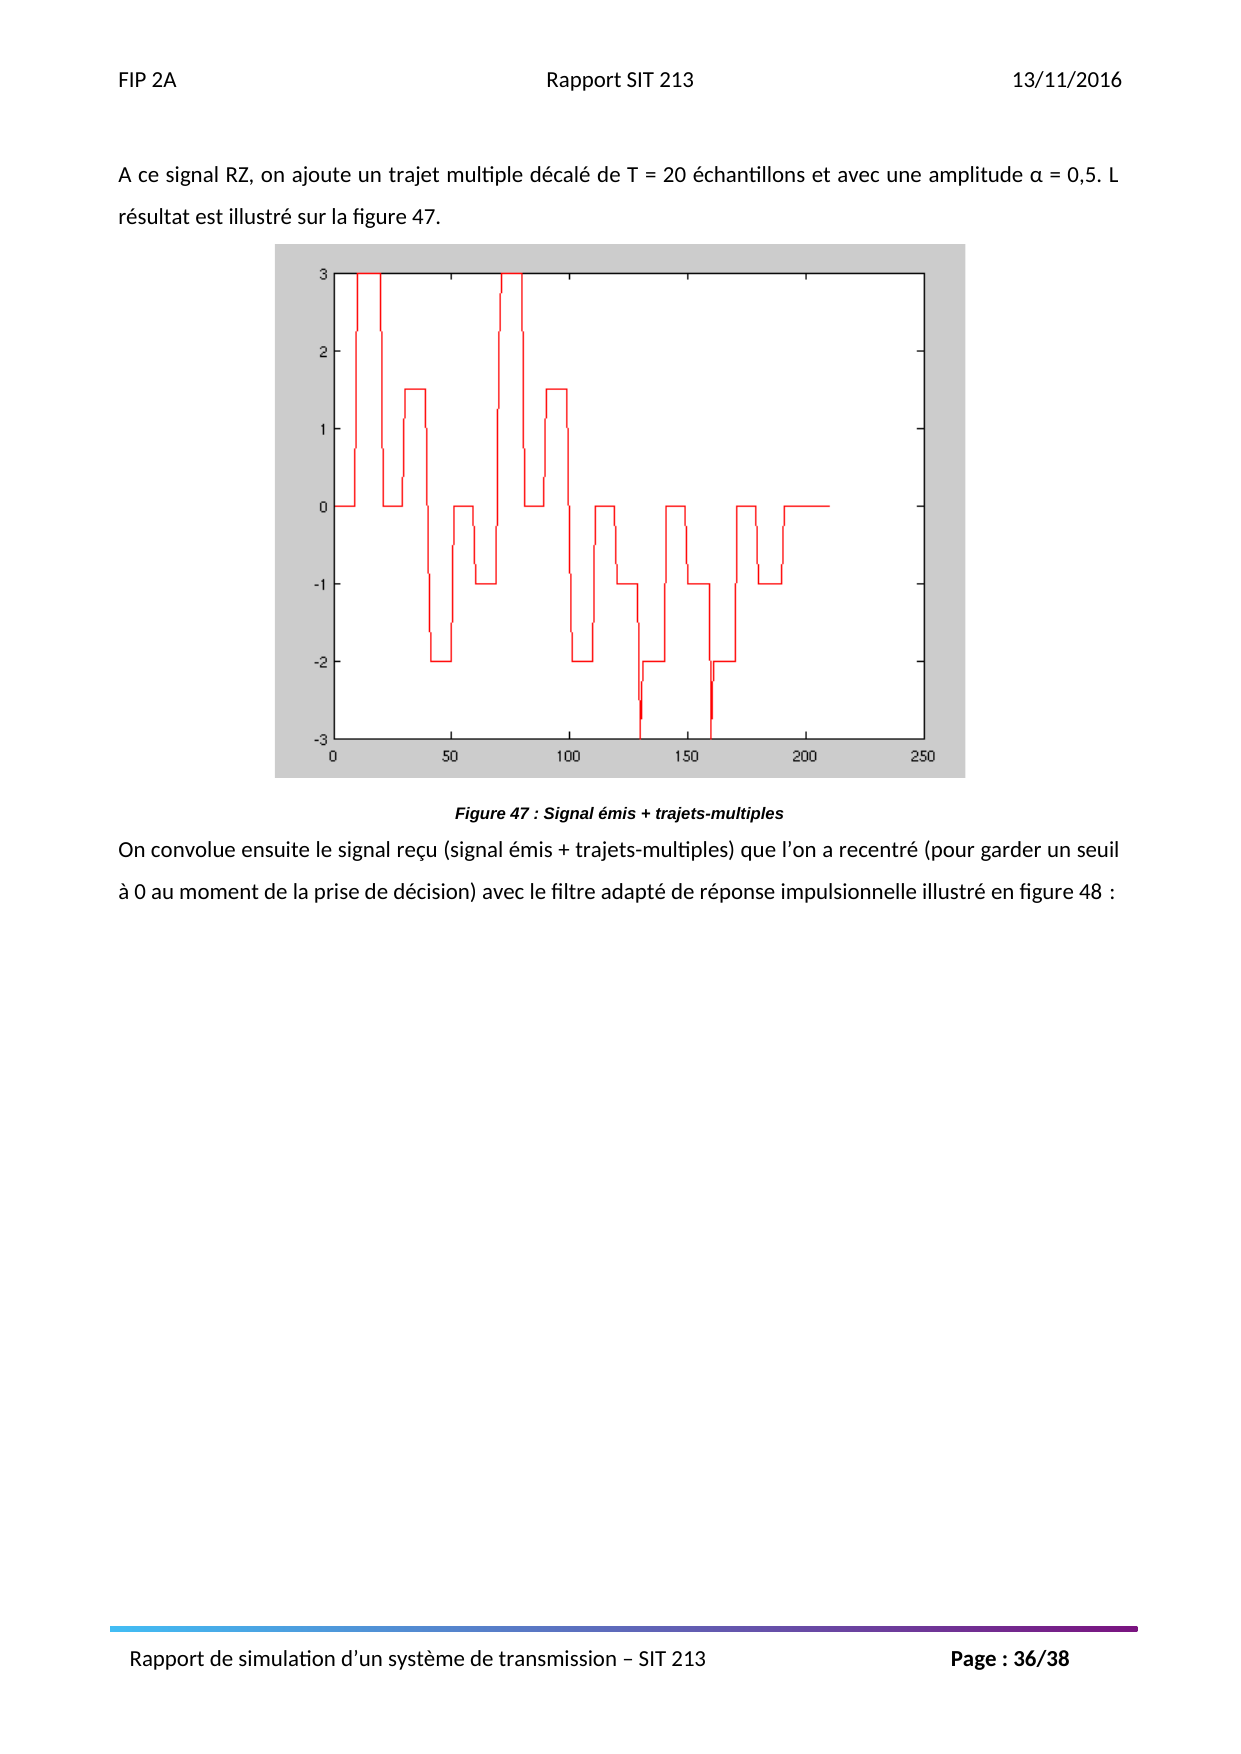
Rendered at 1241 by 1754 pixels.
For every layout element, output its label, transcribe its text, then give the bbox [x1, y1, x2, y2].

text Figure 47 : Signal émis + trajets-multiples [118, 804, 1122, 823]
text On convolue ensuite le signal reçu (signal émis + trajets-multiples) que l’on a recentré (pour garder un seuil à 0 au moment de la prise de décision) avec le filtre adapté de réponse impulsionnelle illustré en figure 48 : [118, 835, 1122, 905]
picture [274, 244, 966, 778]
text A ce signal RZ, on ajoute un trajet multiple décalé de T = 20 échantillons et avec une amplitude α = 0,5. L résultat est illustré sur la figure 47. [118, 160, 1122, 230]
